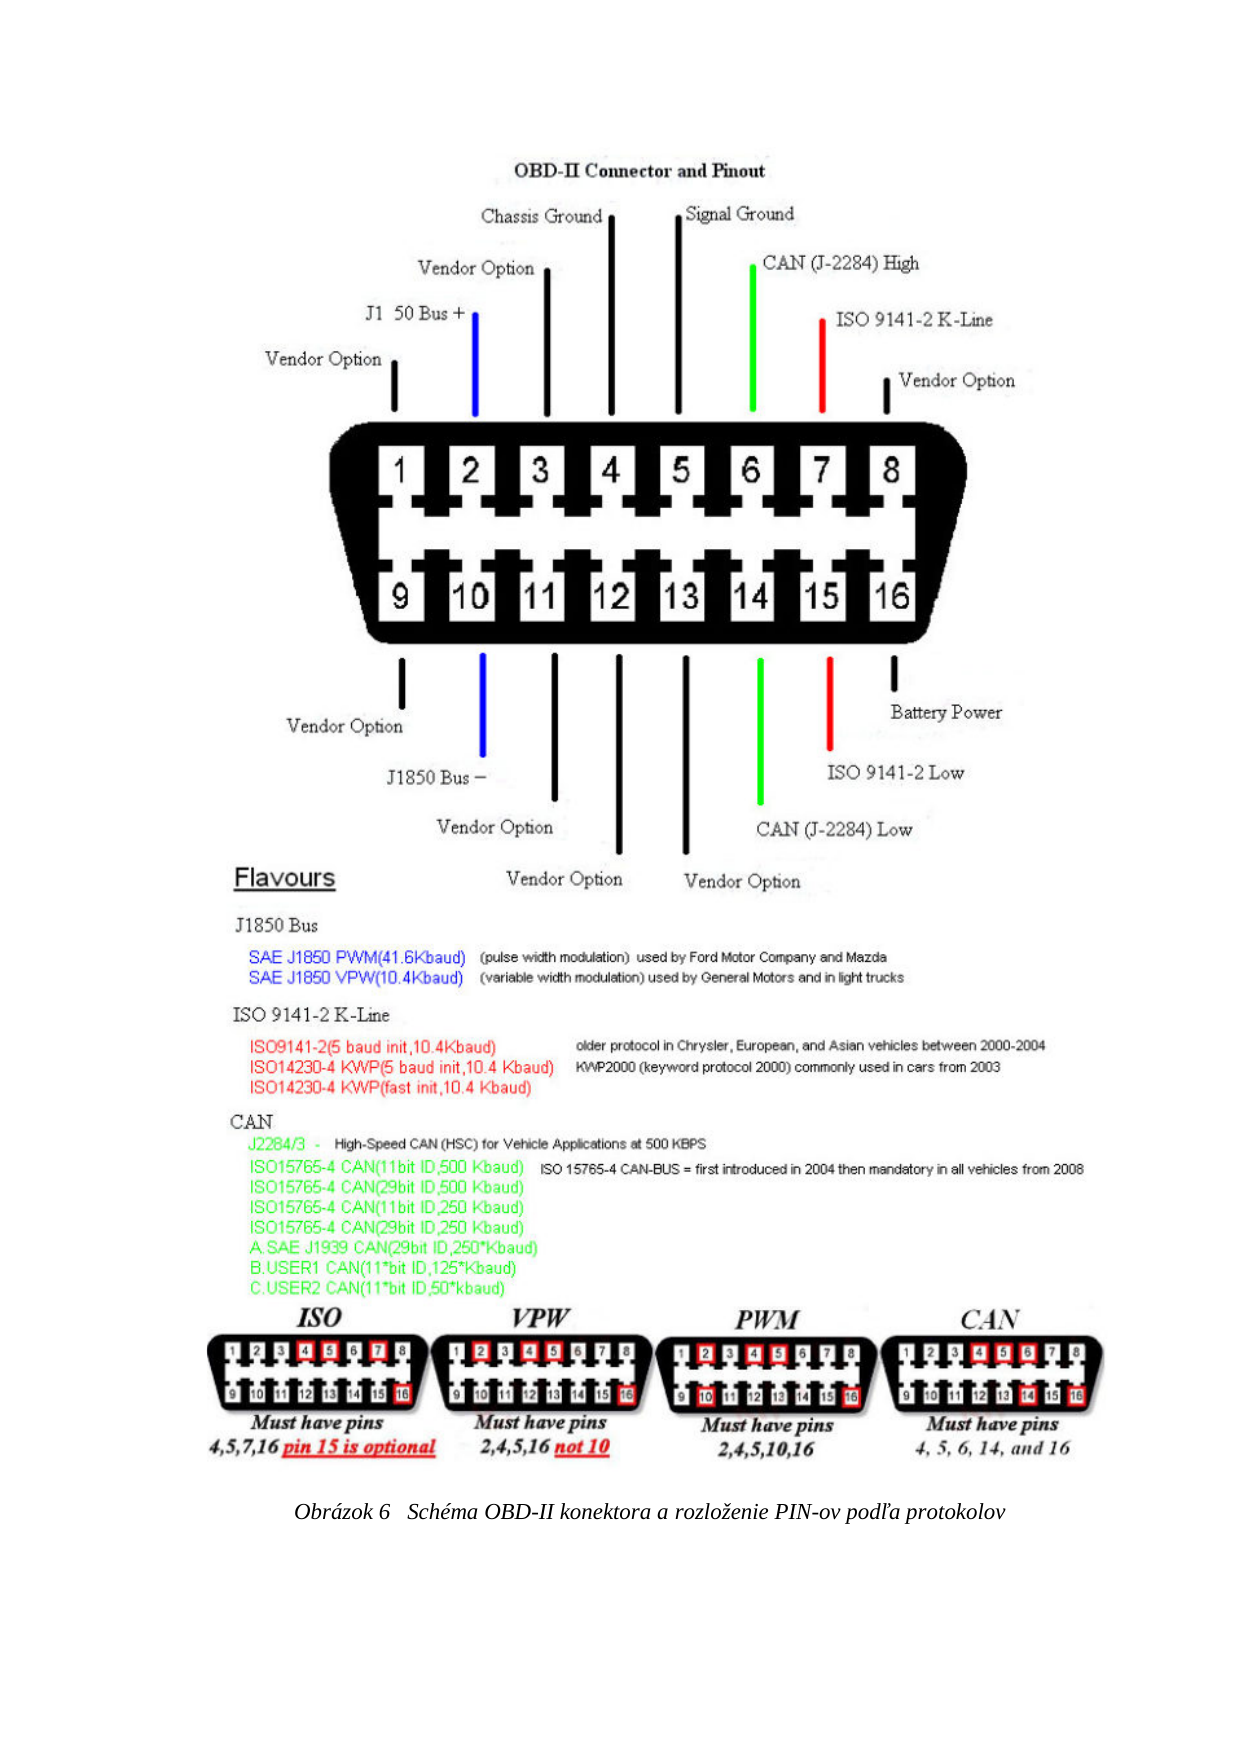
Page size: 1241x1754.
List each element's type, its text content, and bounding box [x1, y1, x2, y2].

text Obrázok 6 Schéma OBD-II konektora a rozloženie PIN-ov podľa protokolov [207, 1498, 1092, 1525]
picture [206, 147, 1111, 1472]
